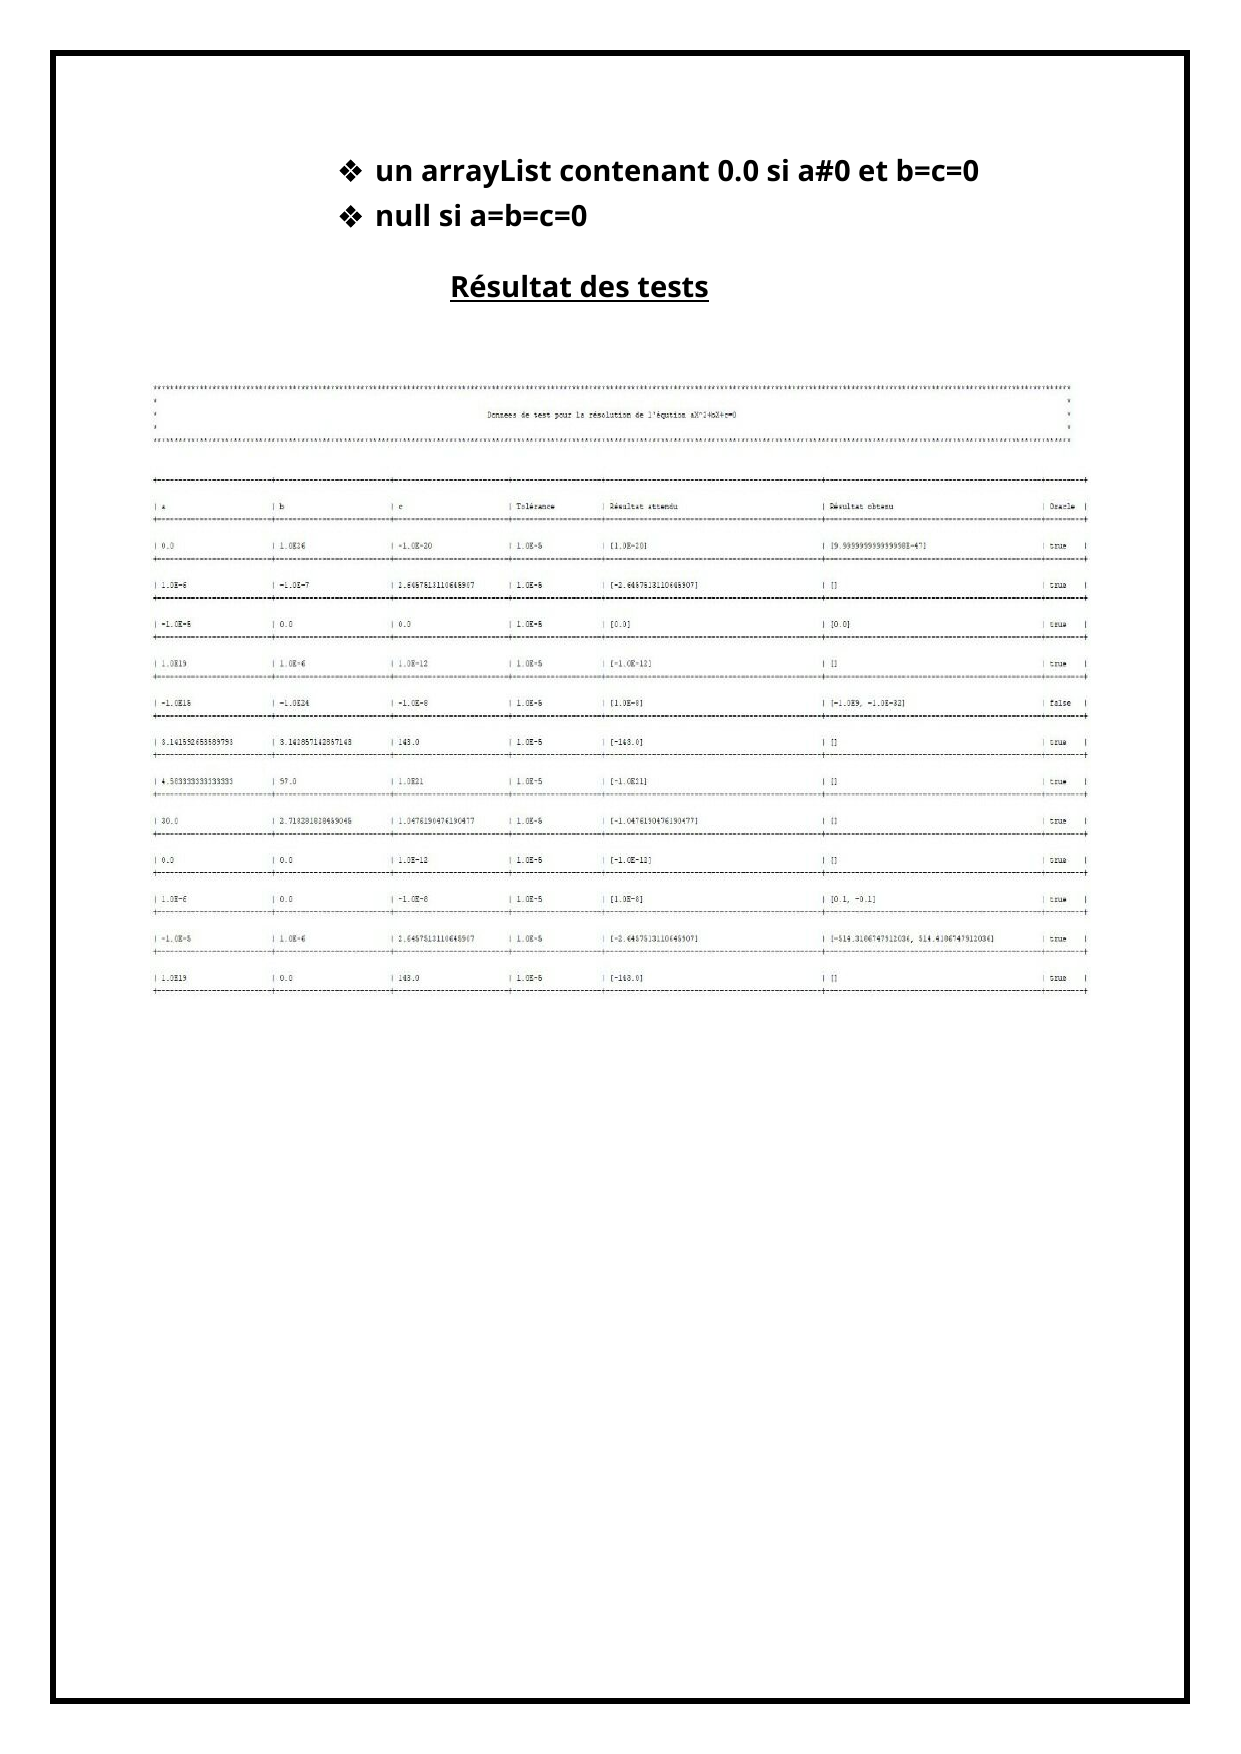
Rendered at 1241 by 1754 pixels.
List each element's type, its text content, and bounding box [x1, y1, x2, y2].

text Résultat des tests [150, 266, 1090, 306]
picture [150, 382, 1091, 999]
list null si a=b=c=0 [337, 196, 1090, 235]
list un arrayList contenant 0.0 si a#0 et b=c=0 [337, 150, 1090, 190]
